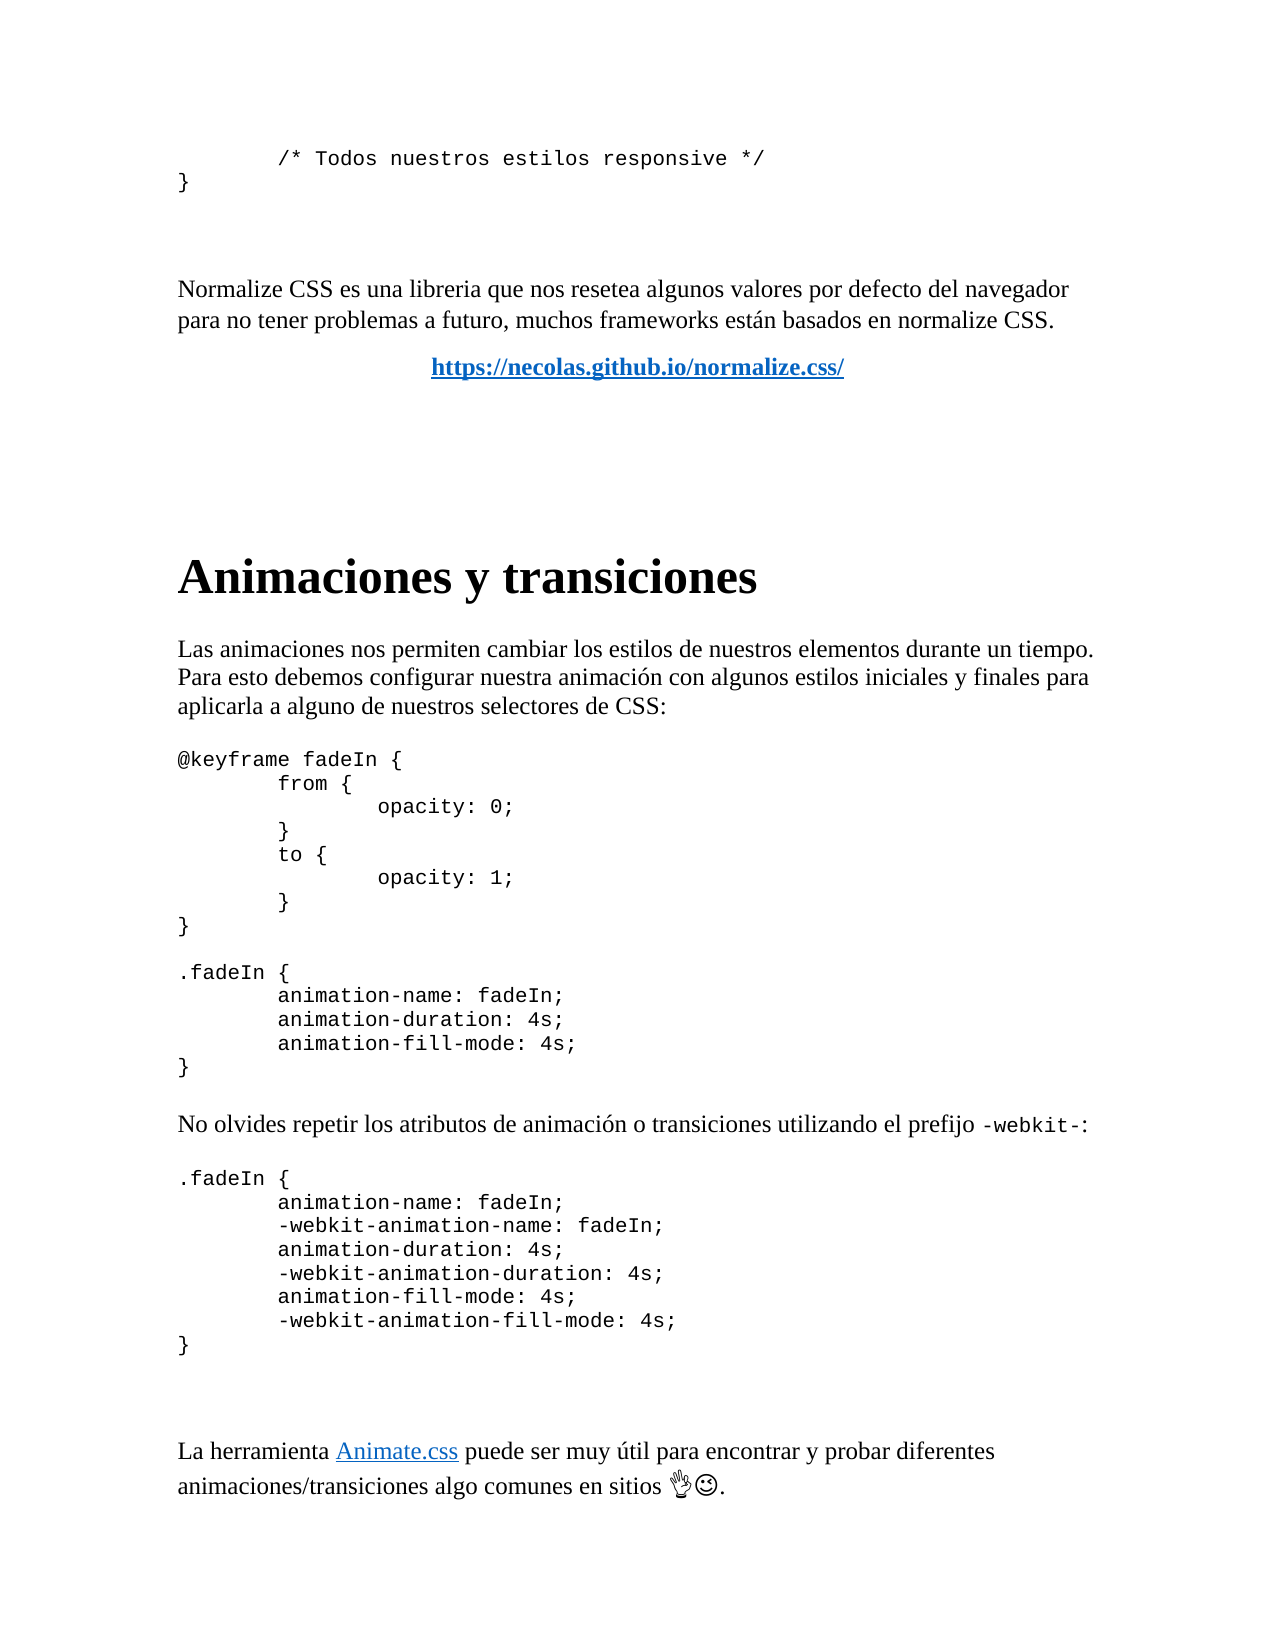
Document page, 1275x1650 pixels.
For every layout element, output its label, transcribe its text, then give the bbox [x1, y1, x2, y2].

text } [177, 1333, 1098, 1357]
text animation-duration: 4s; [177, 1239, 1098, 1263]
text animation-name: fadeIn; [177, 1192, 1098, 1215]
text @keyframe fadeIn { [177, 749, 1098, 773]
text } [177, 891, 1098, 914]
text https://necolas.github.io/normalize.css/ [177, 352, 1098, 381]
text -webkit-animation-duration: 4s; [177, 1263, 1098, 1286]
text Normalize CSS es una libreria que nos resetea algunos valores por defecto del navegador para no tener problemas a futuro, muchos frameworks están basados en normalize CSS. [177, 274, 1098, 333]
text to { [177, 844, 1098, 867]
text animation-name: fadeIn; [177, 986, 1098, 1009]
text No olvides repetir los atributos de animación o transiciones utilizando el prefijo -webkit-: [177, 1109, 1098, 1139]
text opacity: 1; [177, 867, 1098, 891]
text .fadeIn { [177, 1168, 1098, 1192]
text } [177, 171, 1098, 195]
text } [177, 1056, 1098, 1080]
text } [177, 914, 1098, 938]
text -webkit-animation-fill-mode: 4s; [177, 1310, 1098, 1333]
text -webkit-animation-name: fadeIn; [177, 1215, 1098, 1239]
text /* Todos nuestros estilos responsive */ [177, 148, 1098, 171]
text animation-fill-mode: 4s; [177, 1033, 1098, 1056]
text } [177, 820, 1098, 844]
text Las animaciones nos permiten cambiar los estilos de nuestros elementos durante un tiempo. Para esto debemos configurar nuestra animación con algunos estilos iniciales y finales para aplicarla a alguno de nuestros selectores de CSS: [177, 634, 1098, 720]
text opacity: 0; [177, 796, 1098, 820]
text La herramienta Animate.css puede ser muy útil para encontrar y probar diferentes animaciones/transiciones algo comunes en sitios 👌😉. [177, 1436, 1098, 1501]
text animation-fill-mode: 4s; [177, 1286, 1098, 1310]
text .fadeIn { [177, 962, 1098, 986]
text from { [177, 773, 1098, 796]
text animation-duration: 4s; [177, 1009, 1098, 1033]
subtitle Animaciones y transiciones [177, 547, 1098, 604]
